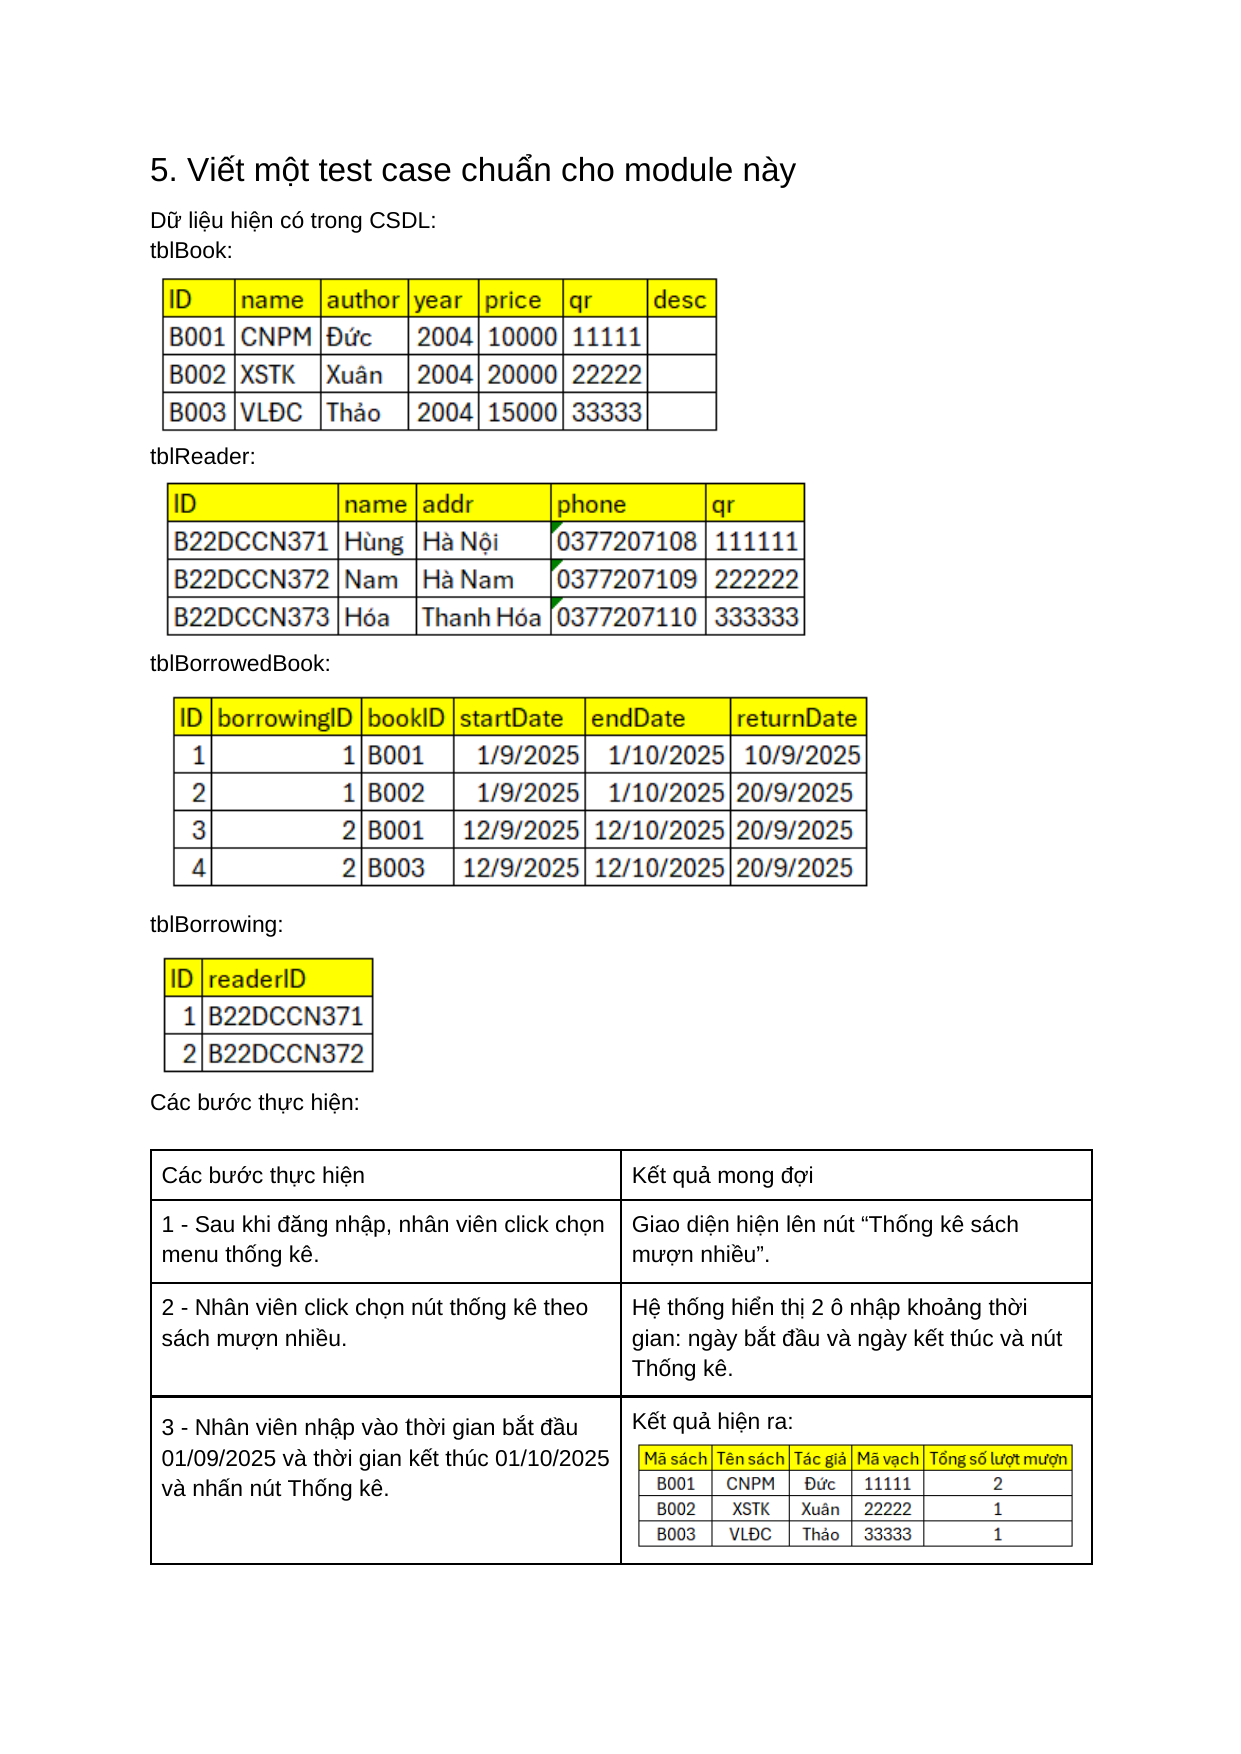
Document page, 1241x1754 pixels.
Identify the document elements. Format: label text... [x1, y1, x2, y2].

table_cell 2 - Nhân viên click chọn nút thống kê theo sách mượn nhiều. [152, 1284, 620, 1395]
table_header Kết quả mong đợi [622, 1151, 1091, 1198]
text tblBorrowing: [150, 911, 1090, 937]
table_cell Giao diện hiện lên nút “Thống kê sách mượn nhiều”. [622, 1201, 1091, 1282]
text tblReader: [150, 443, 1090, 469]
text Dữ liệu hiện có trong CSDL: [150, 207, 1090, 233]
text tblBorrowedBook: [150, 650, 1090, 677]
table_cell Kết quả hiện ra: [622, 1398, 1091, 1563]
picture [631, 1434, 1079, 1553]
table_cell Hệ thống hiển thị 2 ô nhập khoảng thời gian: ngày bắt đầu và ngày kết thúc và nút Thống kê. [622, 1284, 1091, 1395]
text Các bước thực hiện: [150, 1089, 1090, 1115]
table_cell 1 - Sau khi đăng nhập, nhân viên click chọn menu thống kê. [152, 1201, 620, 1282]
picture [150, 267, 733, 439]
picture [150, 941, 380, 1085]
picture [150, 473, 818, 647]
text tblBook: [150, 237, 1090, 263]
table_cell 3 - Nhân viên nhập vào thời gian bắt đầu 01/09/2025 và thời gian kết thúc 01/10/2025 và nhấn nút Thống kê. [152, 1398, 620, 1563]
subtitle 5. Viết một test case chuẩn cho module này [150, 150, 1090, 188]
table_header Các bước thực hiện [152, 1151, 620, 1198]
picture [150, 680, 888, 907]
